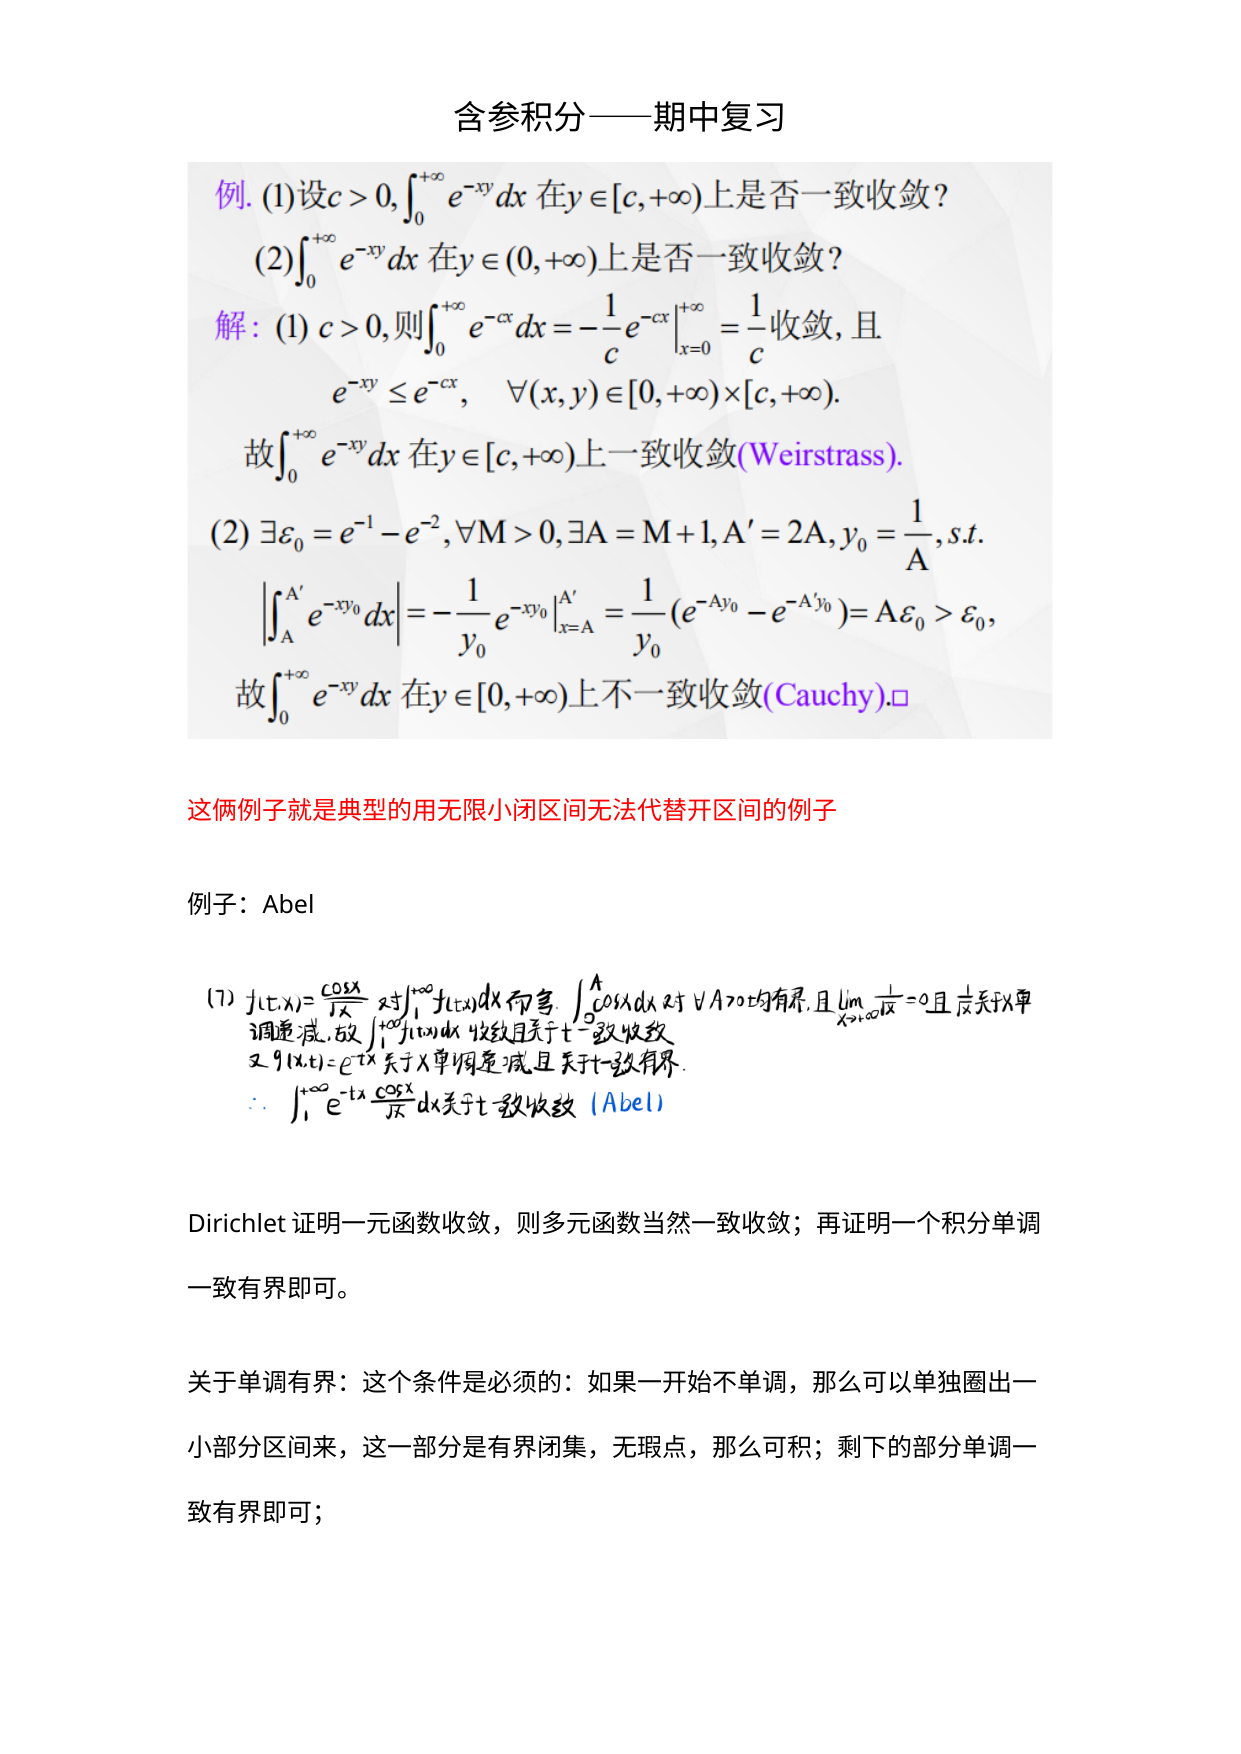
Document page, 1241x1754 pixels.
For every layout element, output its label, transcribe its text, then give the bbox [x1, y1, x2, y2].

text 关于单调有界：这个条件是必须的：如果一开始不单调，那么可以单独圈出一小部分区间来，这一部分是有界闭集，无瑕点，那么可积；剩下的部分单调一致有界即可； [187, 1348, 1053, 1543]
text 这俩例子就是典型的用无限小闭区间无法代替开区间的例子 [187, 776, 1053, 841]
picture [187, 162, 1053, 739]
picture [187, 964, 1053, 1130]
text 例子：Abel [187, 870, 1053, 935]
text Dirichlet证明一元函数收敛，则多元函数当然一致收敛；再证明一个积分单调一致有界即可。 [187, 1189, 1053, 1319]
